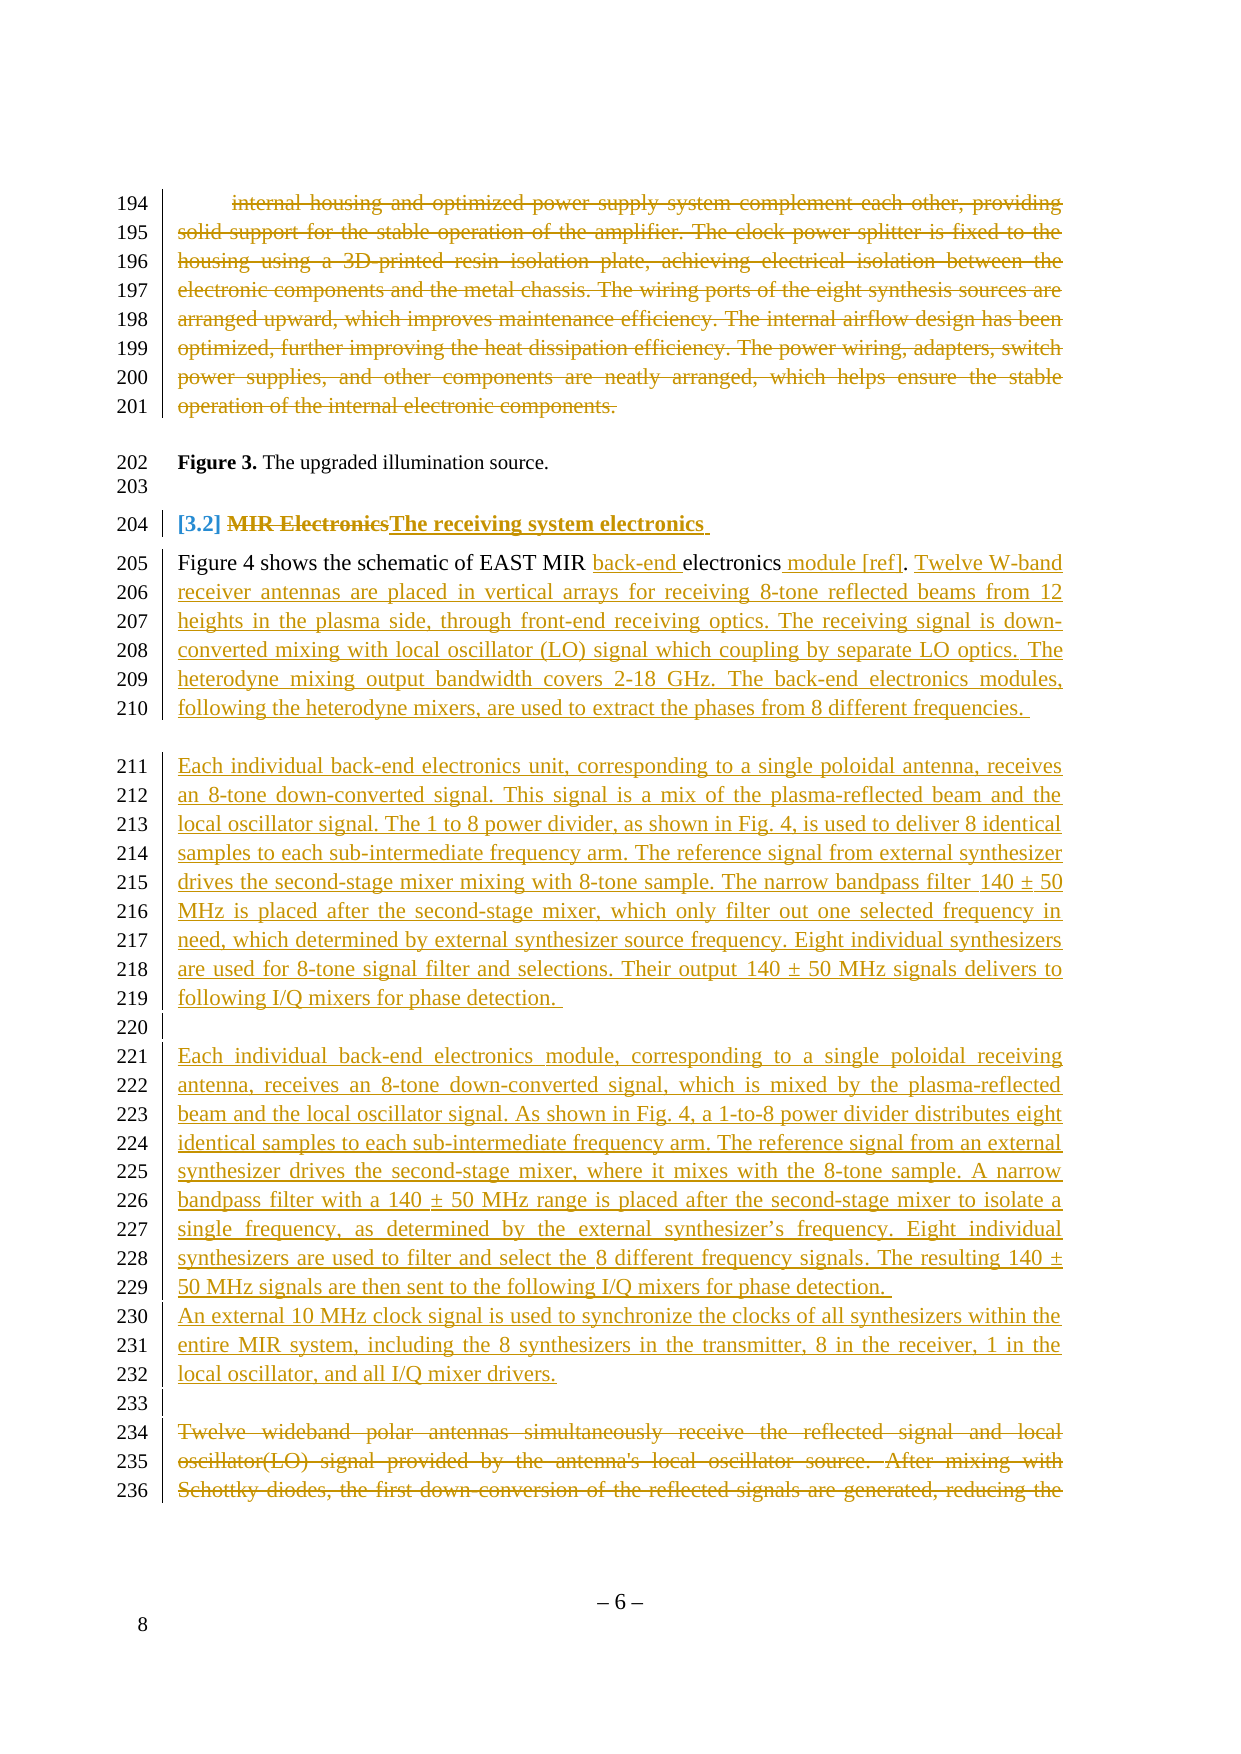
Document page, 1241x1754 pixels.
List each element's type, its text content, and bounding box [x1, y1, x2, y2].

text Figure 4 shows the schematic of EAST MIR electronics. [177, 602, 1063, 630]
text Figure 3. The upgraded illumination source. [177, 450, 1063, 474]
text Figure 4 shows the schematic of EAST MIR electronics. [177, 631, 1063, 688]
text Figure 4 shows the schematic of EAST MIR electronics. [177, 549, 1063, 601]
text Figure 4 shows the schematic of EAST MIR electronics. [177, 689, 1063, 720]
